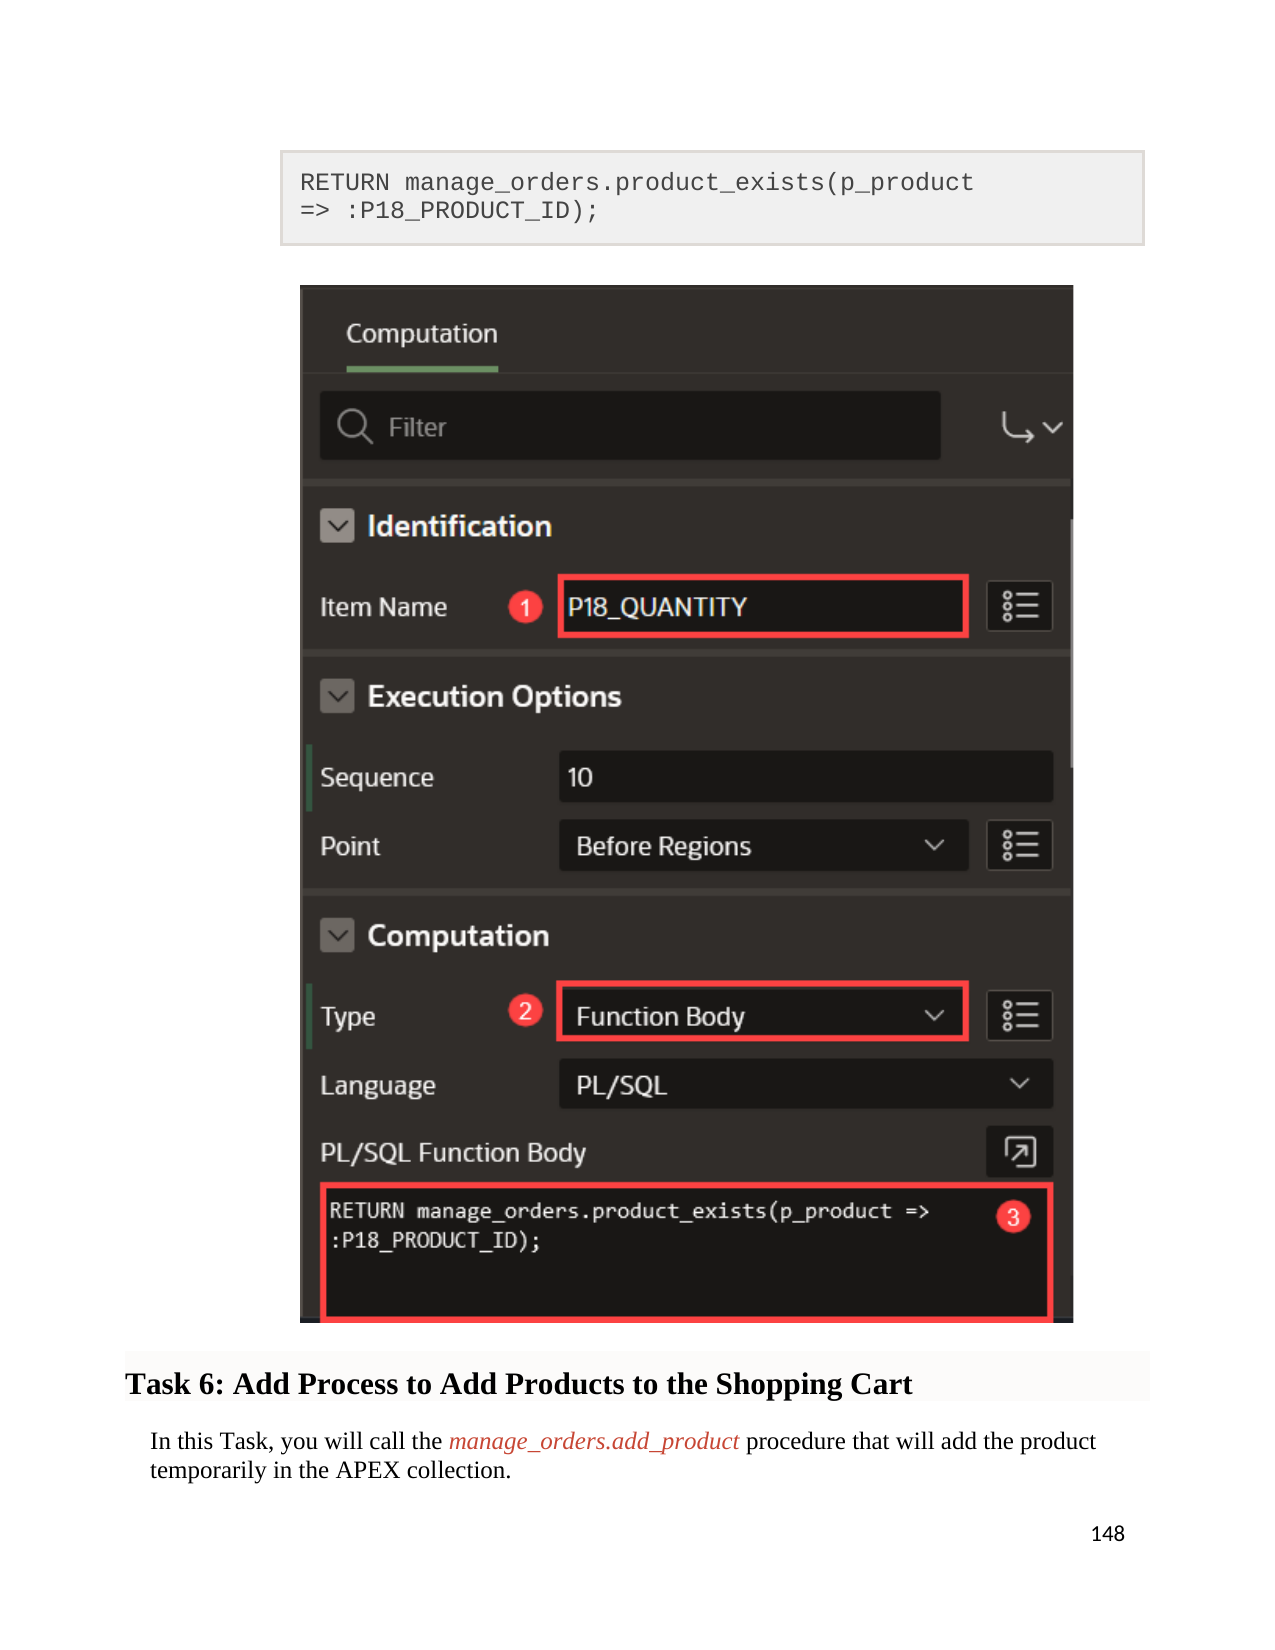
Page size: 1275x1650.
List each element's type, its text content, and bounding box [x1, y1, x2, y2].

text Task 6: Add Process to Add Products to the Shopping Cart [125, 1351, 1150, 1401]
text RETURN manage_orders.product_exists(p_product => :P18_PRODUCT_ID); [283, 153, 1142, 243]
text In this Task, you will call the manage_orders.add_product procedure that will add the product temporarily in the APEX collection. [150, 1426, 1125, 1483]
picture [300, 285, 1074, 1323]
